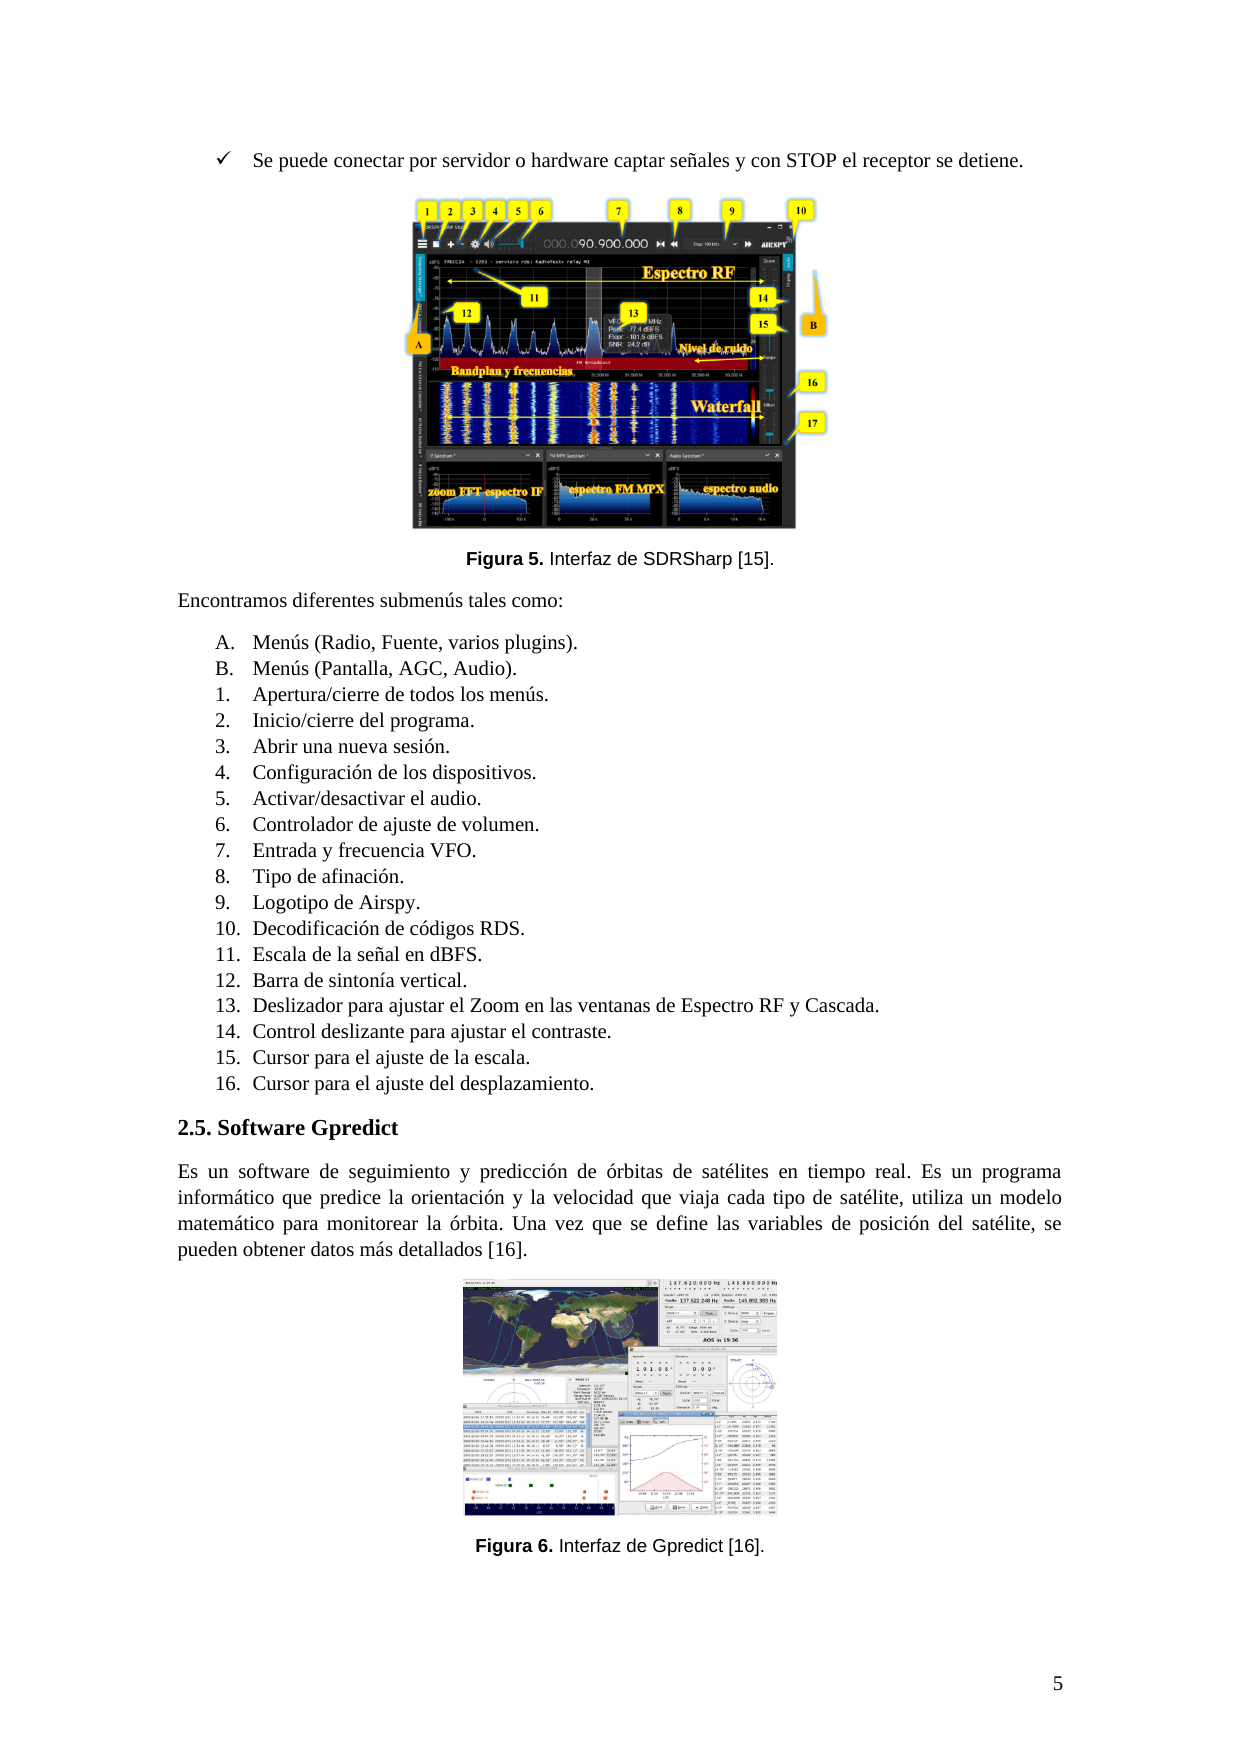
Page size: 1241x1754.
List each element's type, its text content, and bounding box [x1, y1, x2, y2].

list Barra de sintonía vertical. [215, 967, 1063, 992]
list Entrada y frecuencia VFO. [215, 838, 1063, 862]
list Logotipo de Airspy. [215, 890, 1063, 914]
picture [463, 1279, 778, 1516]
list Control deslizante para ajustar el contraste. [215, 1019, 1063, 1043]
list Decodificación de códigos RDS. [215, 916, 1063, 940]
list Inicio/cierre del programa. [215, 708, 1063, 732]
list Controlador de ajuste de volumen. [215, 812, 1063, 836]
list Menús (Pantalla, AGC, Audio). [215, 656, 1063, 680]
list Se puede conectar por servidor o hardware captar señales y con STOP el receptor se detiene. [215, 148, 1063, 172]
list Tipo de afinación. [215, 864, 1063, 888]
text 2.5. Software Gpredict [177, 1114, 1063, 1140]
text Encontramos diferentes submenús tales como: [177, 588, 1063, 612]
list Configuración de los dispositivos. [215, 760, 1063, 784]
list Cursor para el ajuste del desplazamiento. [215, 1071, 1063, 1095]
list Activar/desactivar el audio. [215, 786, 1063, 810]
text Es un software de seguimiento y predicción de órbitas de satélites en tiempo real. Es un programa informático que predice la orientación y la velocidad que viaja cada tipo de satélite, utiliza un modelo matemático para monitorear la órbita. Una vez que se define las variables de posición del satélite, se pueden obtener datos más detallados [16]. [177, 1159, 1063, 1261]
text Figura 6. Interfaz de Gpredict [16]. [177, 1534, 1063, 1556]
list Cursor para el ajuste de la escala. [215, 1045, 1063, 1069]
list Escala de la señal en dBFS. [215, 942, 1063, 966]
picture [394, 190, 846, 529]
list Menús (Radio, Fuente, varios plugins). [215, 630, 1063, 654]
text Figura 5. Interfaz de SDRSharp [15]. [177, 548, 1063, 569]
list Apertura/cierre de todos los menús. [215, 682, 1063, 706]
list Deslizador para ajustar el Zoom en las ventanas de Espectro RF y Cascada. [215, 993, 1063, 1017]
list Abrir una nueva sesión. [215, 734, 1063, 758]
